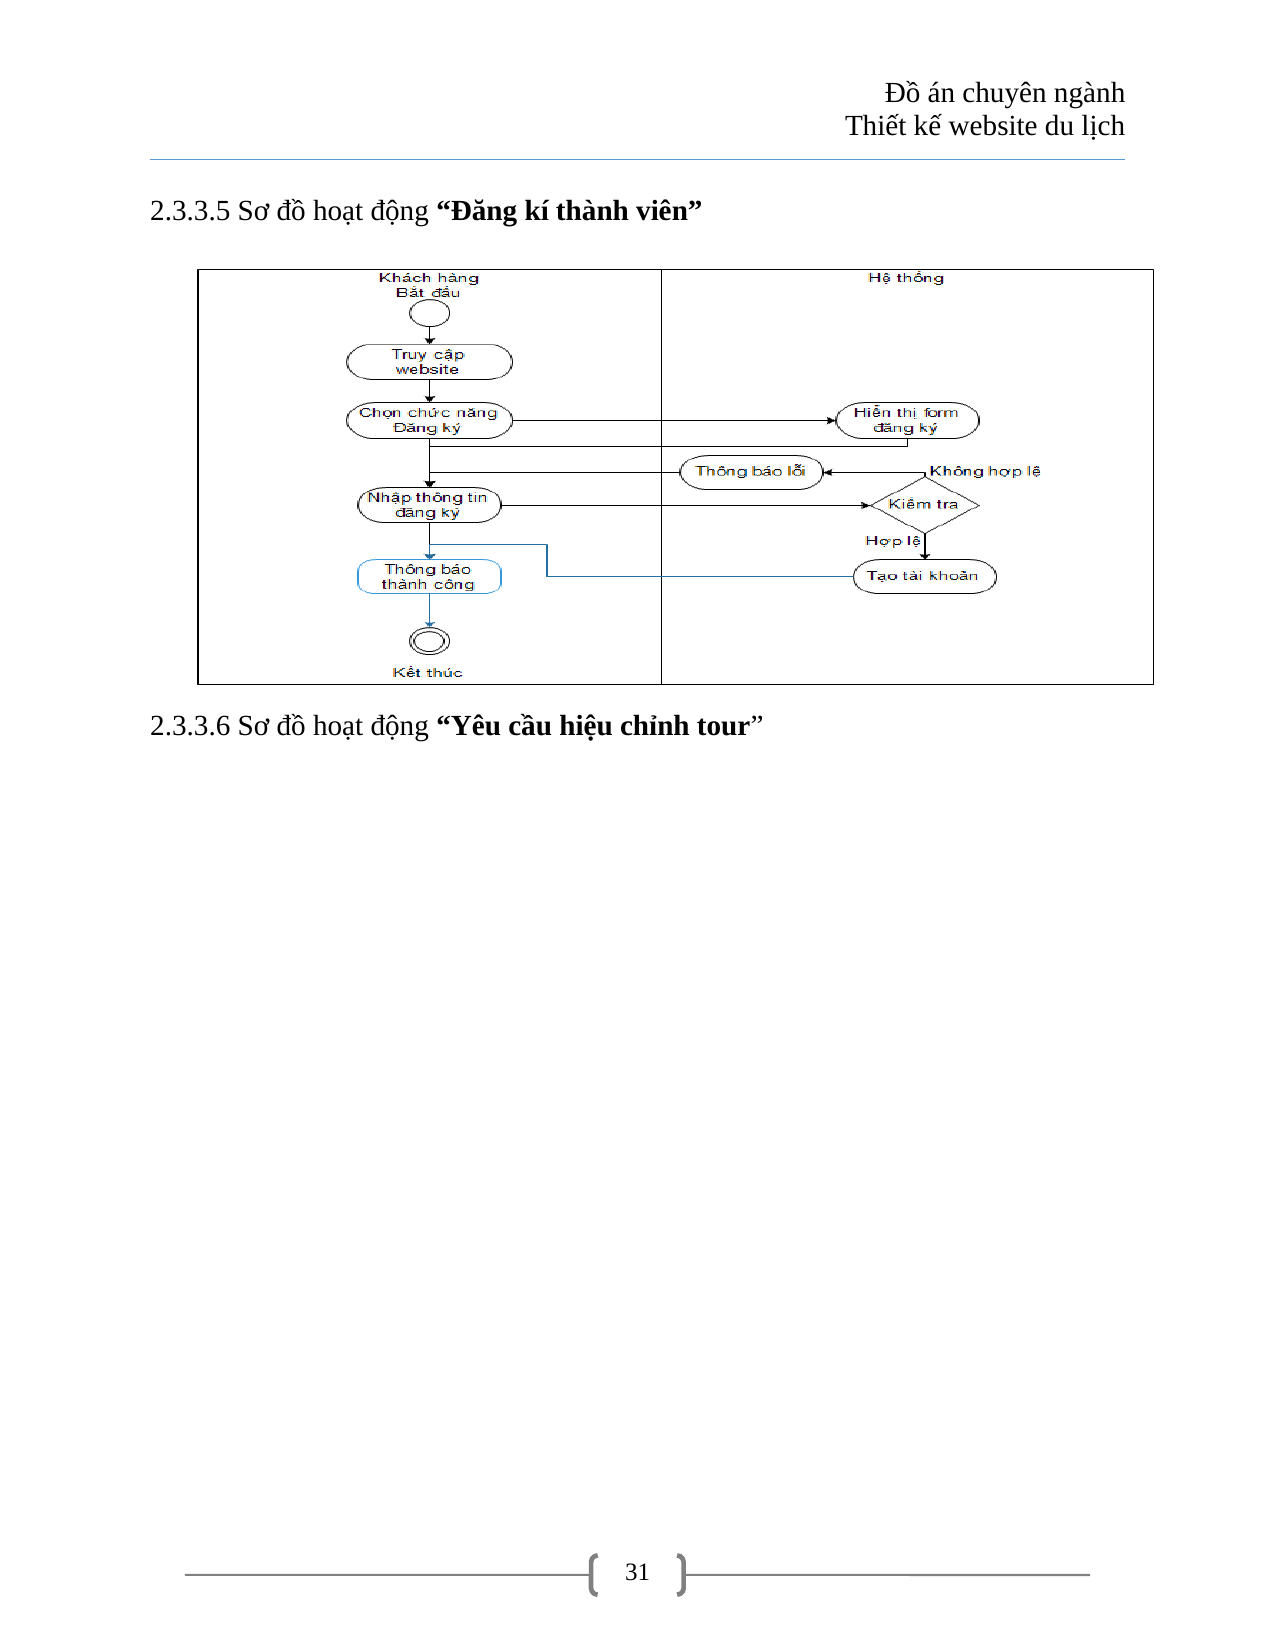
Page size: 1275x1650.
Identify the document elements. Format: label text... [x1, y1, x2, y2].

picture [189, 263, 1164, 689]
subtitle 2.3.3.5 Sơ đồ hoạt động “Đăng kí thành viên” [150, 193, 1125, 227]
